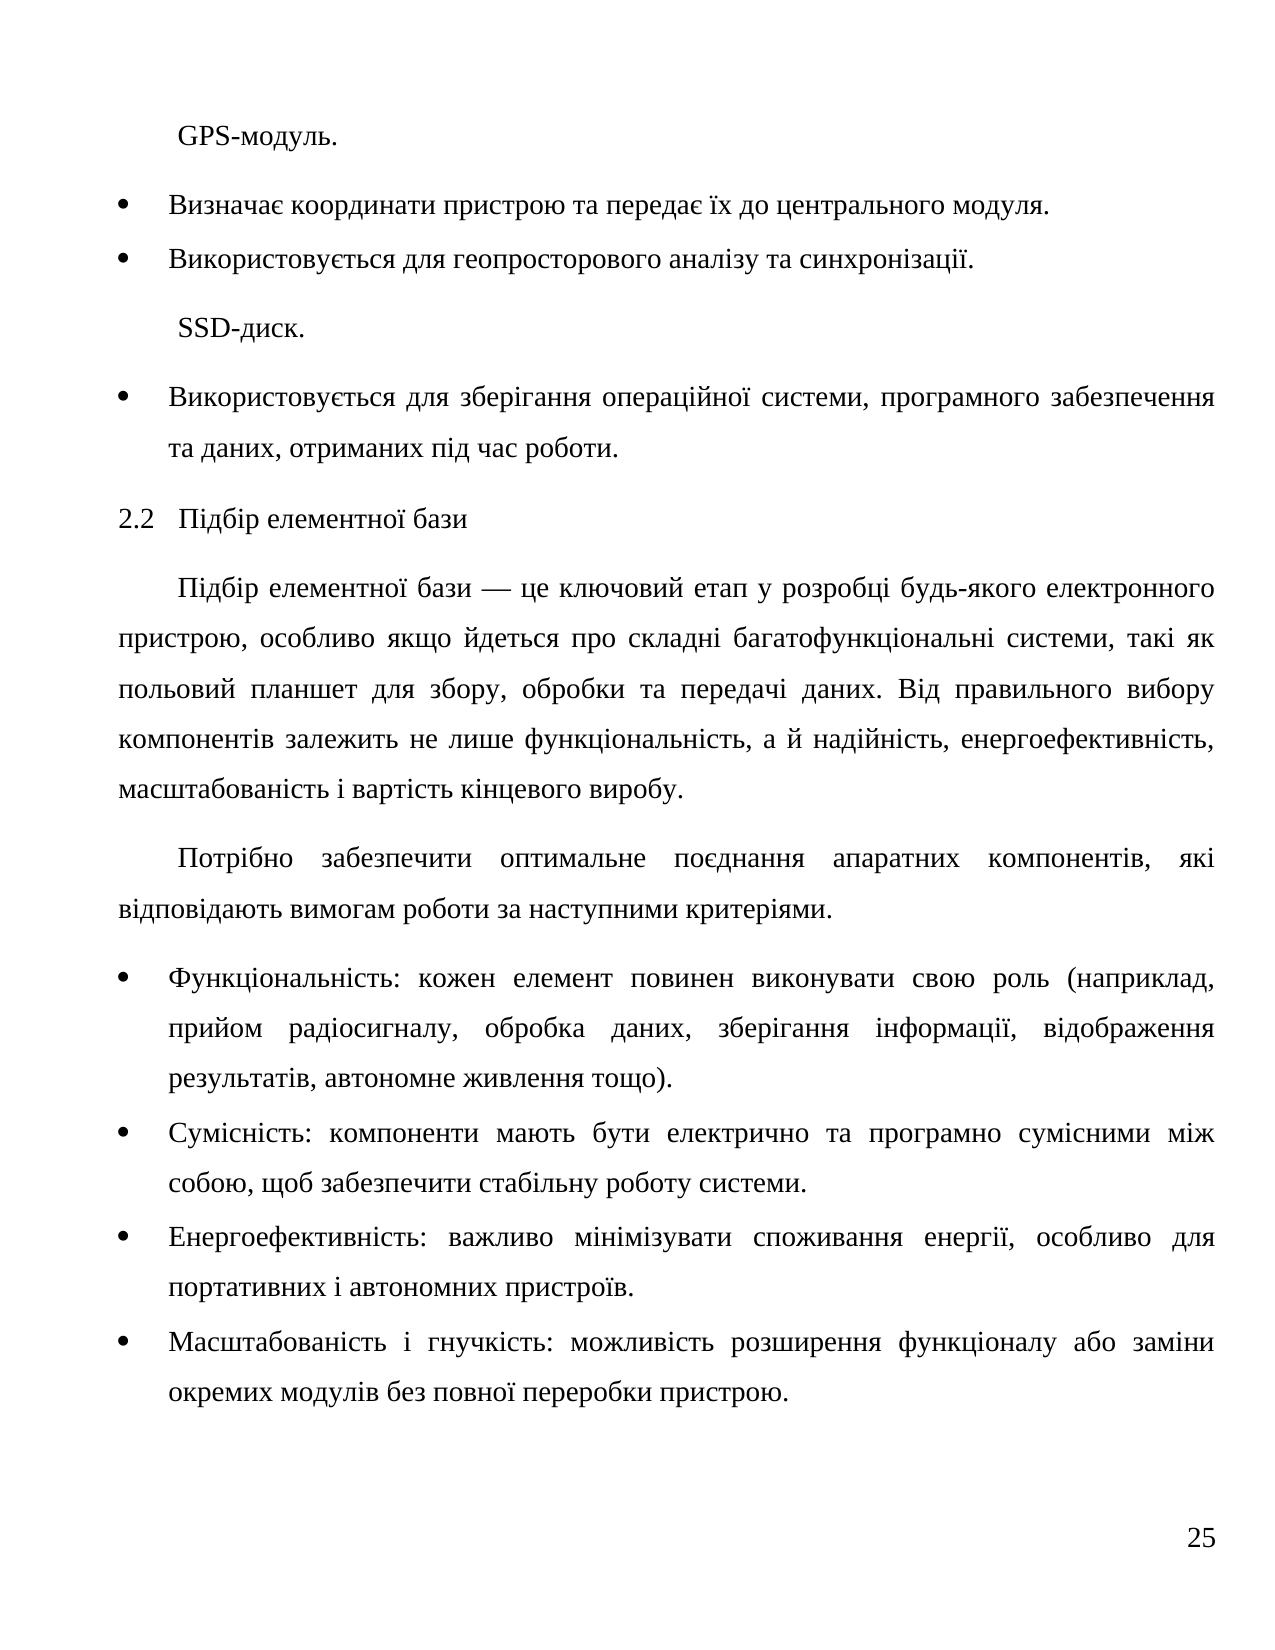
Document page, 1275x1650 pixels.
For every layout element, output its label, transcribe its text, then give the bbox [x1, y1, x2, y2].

text Потрібно забезпечити оптимальне поєднання апаратних компонентів, які відповідають вимогам роботи за наступними критеріями. [118, 841, 1216, 924]
subtitle Підбір елементної бази [118, 501, 1216, 535]
text SSD-диск. [118, 311, 1216, 344]
list Функціональність: кожен елемент повинен виконувати свою роль (наприклад, прийом радіосигналу, обробка даних, зберігання інформації, відображення результатів, автономне живлення тощо). [118, 960, 1216, 1094]
list Сумісність: компоненти мають бути електрично та програмно сумісними між собою, щоб забезпечити стабільну роботу системи. [118, 1115, 1216, 1199]
list Масштабованість і гнучкість: можливість розширення функціоналу або заміни окремих модулів без повної переробки пристрою. [118, 1324, 1216, 1408]
list Використовується для геопросторового аналізу та синхронізації. [118, 241, 1216, 275]
list Визначає координати пристрою та передає їх до центрального модуля. [118, 187, 1216, 221]
text Підбір елементної бази — це ключовий етап у розробці будь-якого електронного пристрою, особливо якщо йдеться про складні багатофункціональні системи, такі як польовий планшет для збору, обробки та передачі даних. Від правильного вибору компонентів залежить не лише функціональність, а й надійність, енергоефективність, масштабованість і вартість кінцевого виробу. [118, 570, 1216, 805]
text GPS-модуль. [118, 118, 1216, 152]
list Використовується для зберігання операційної системи, програмного забезпечення та даних, отриманих під час роботи. [118, 379, 1216, 463]
list Енергоефективність: важливо мінімізувати споживання енергії, особливо для портативних і автономних пристроїв. [118, 1219, 1216, 1303]
